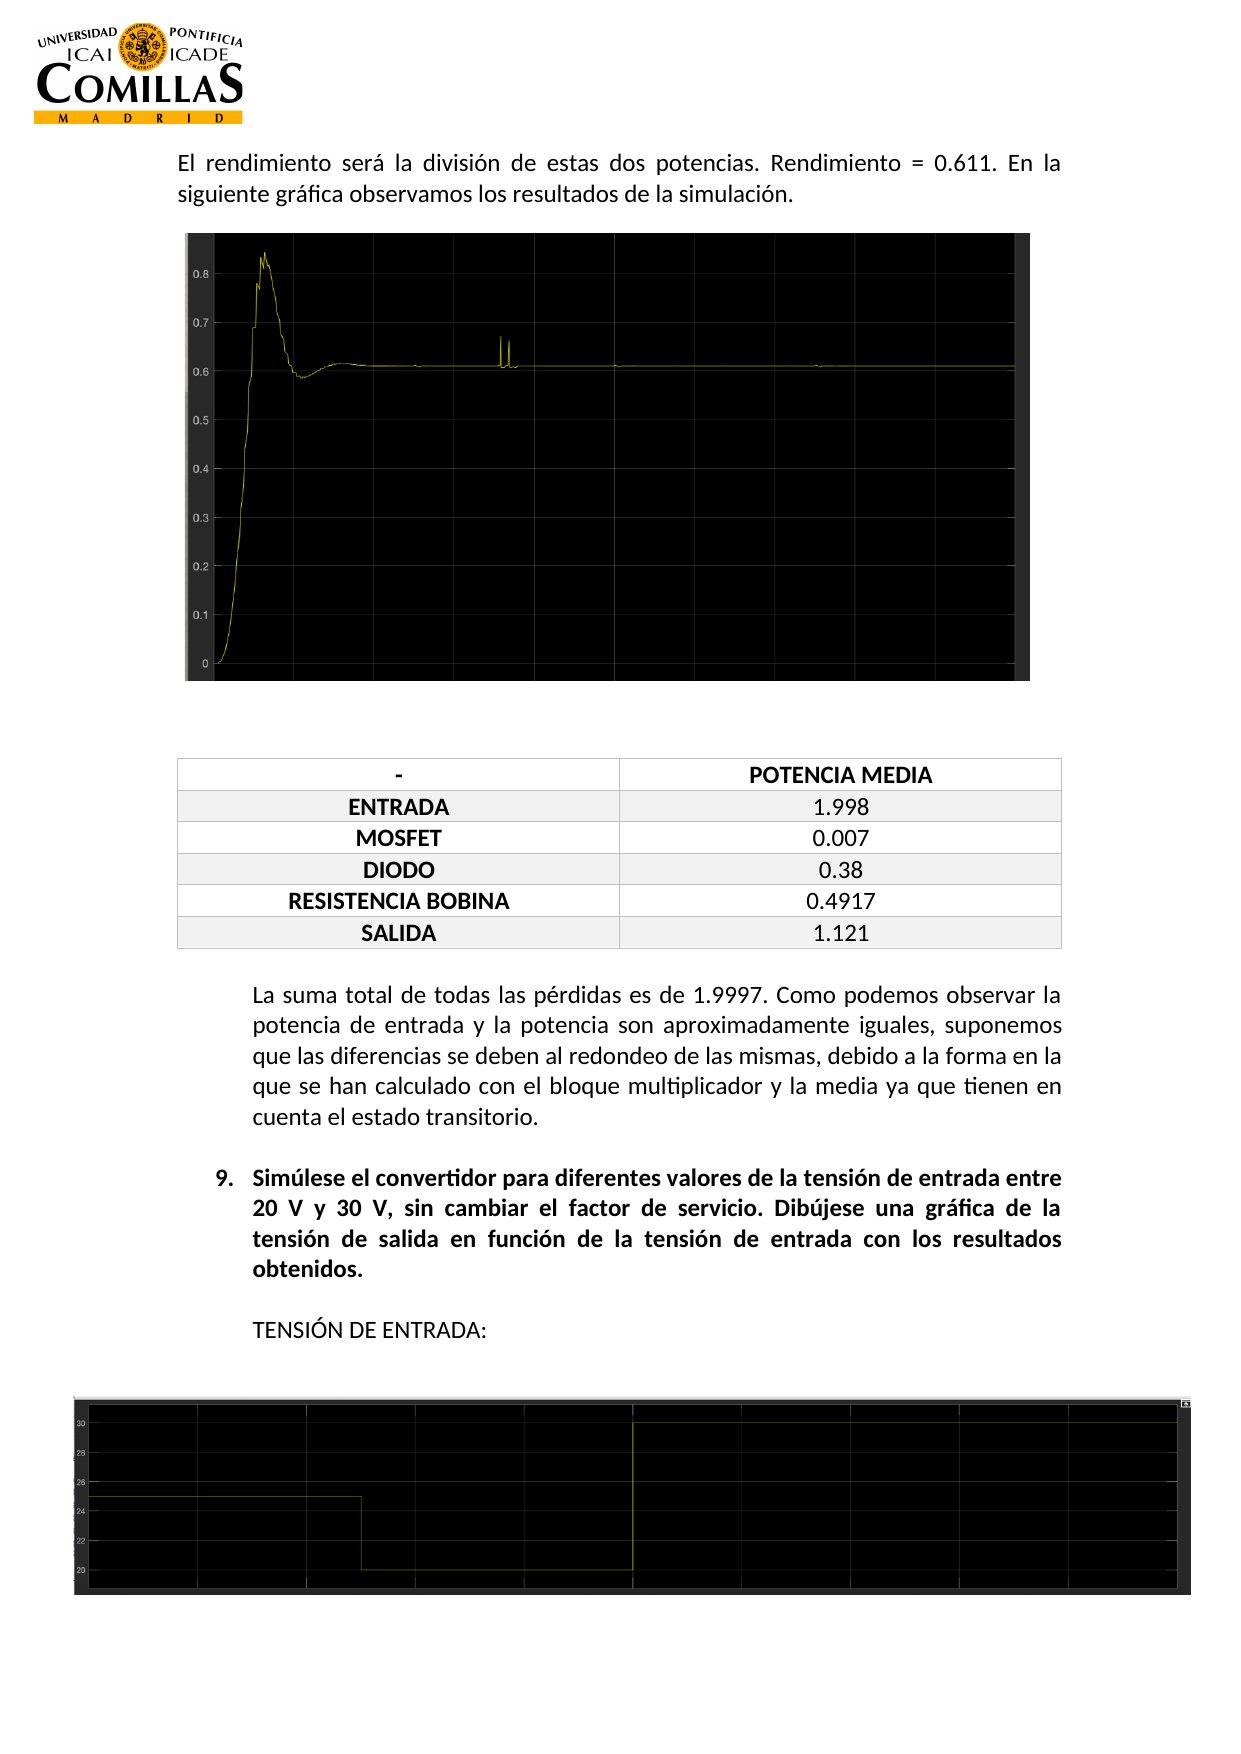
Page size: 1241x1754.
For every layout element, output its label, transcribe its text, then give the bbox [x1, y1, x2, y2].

table_cell 1.998 [620, 791, 1061, 821]
table_header POTENCIA MEDIA [620, 759, 1061, 789]
table_header - [178, 759, 619, 789]
picture [73, 1396, 1191, 1595]
picture [34, 23, 243, 124]
picture [184, 233, 1030, 681]
table_cell RESISTENCIA BOBINA [178, 885, 619, 916]
table_cell DIODO [178, 854, 619, 884]
list Simúlese el convertidor para diferentes valores de la tensión de entrada entre 20 V y 30 V, sin cambiar el factor de servicio. Dibújese una gráfica de la tensión de salida en función de la tensión de entrada con los resultados obtenidos. [215, 1162, 1063, 1284]
table_cell 1.121 [620, 917, 1061, 947]
table_cell 0.38 [620, 854, 1061, 884]
table_cell SALIDA [178, 917, 619, 947]
table_cell 0.007 [620, 822, 1061, 853]
list La suma total de todas las pérdidas es de 1.9997. Como podemos observar la potencia de entrada y la potencia son aproximadamente iguales, suponemos que las diferencias se deben al redondeo de las mismas, debido a la forma en la que se han calculado con el bloque multiplicador y la media ya que tienen en cuenta el estado transitorio. [252, 979, 1063, 1132]
table_cell MOSFET [178, 822, 619, 853]
text El rendimiento será la división de estas dos potencias. Rendimiento = 0.611. En la siguiente gráfica observamos los resultados de la simulación. [177, 148, 1063, 209]
list TENSIÓN DE ENTRADA: [252, 1315, 1063, 1345]
table_cell ENTRADA [178, 791, 619, 821]
table_cell 0.4917 [620, 885, 1061, 916]
